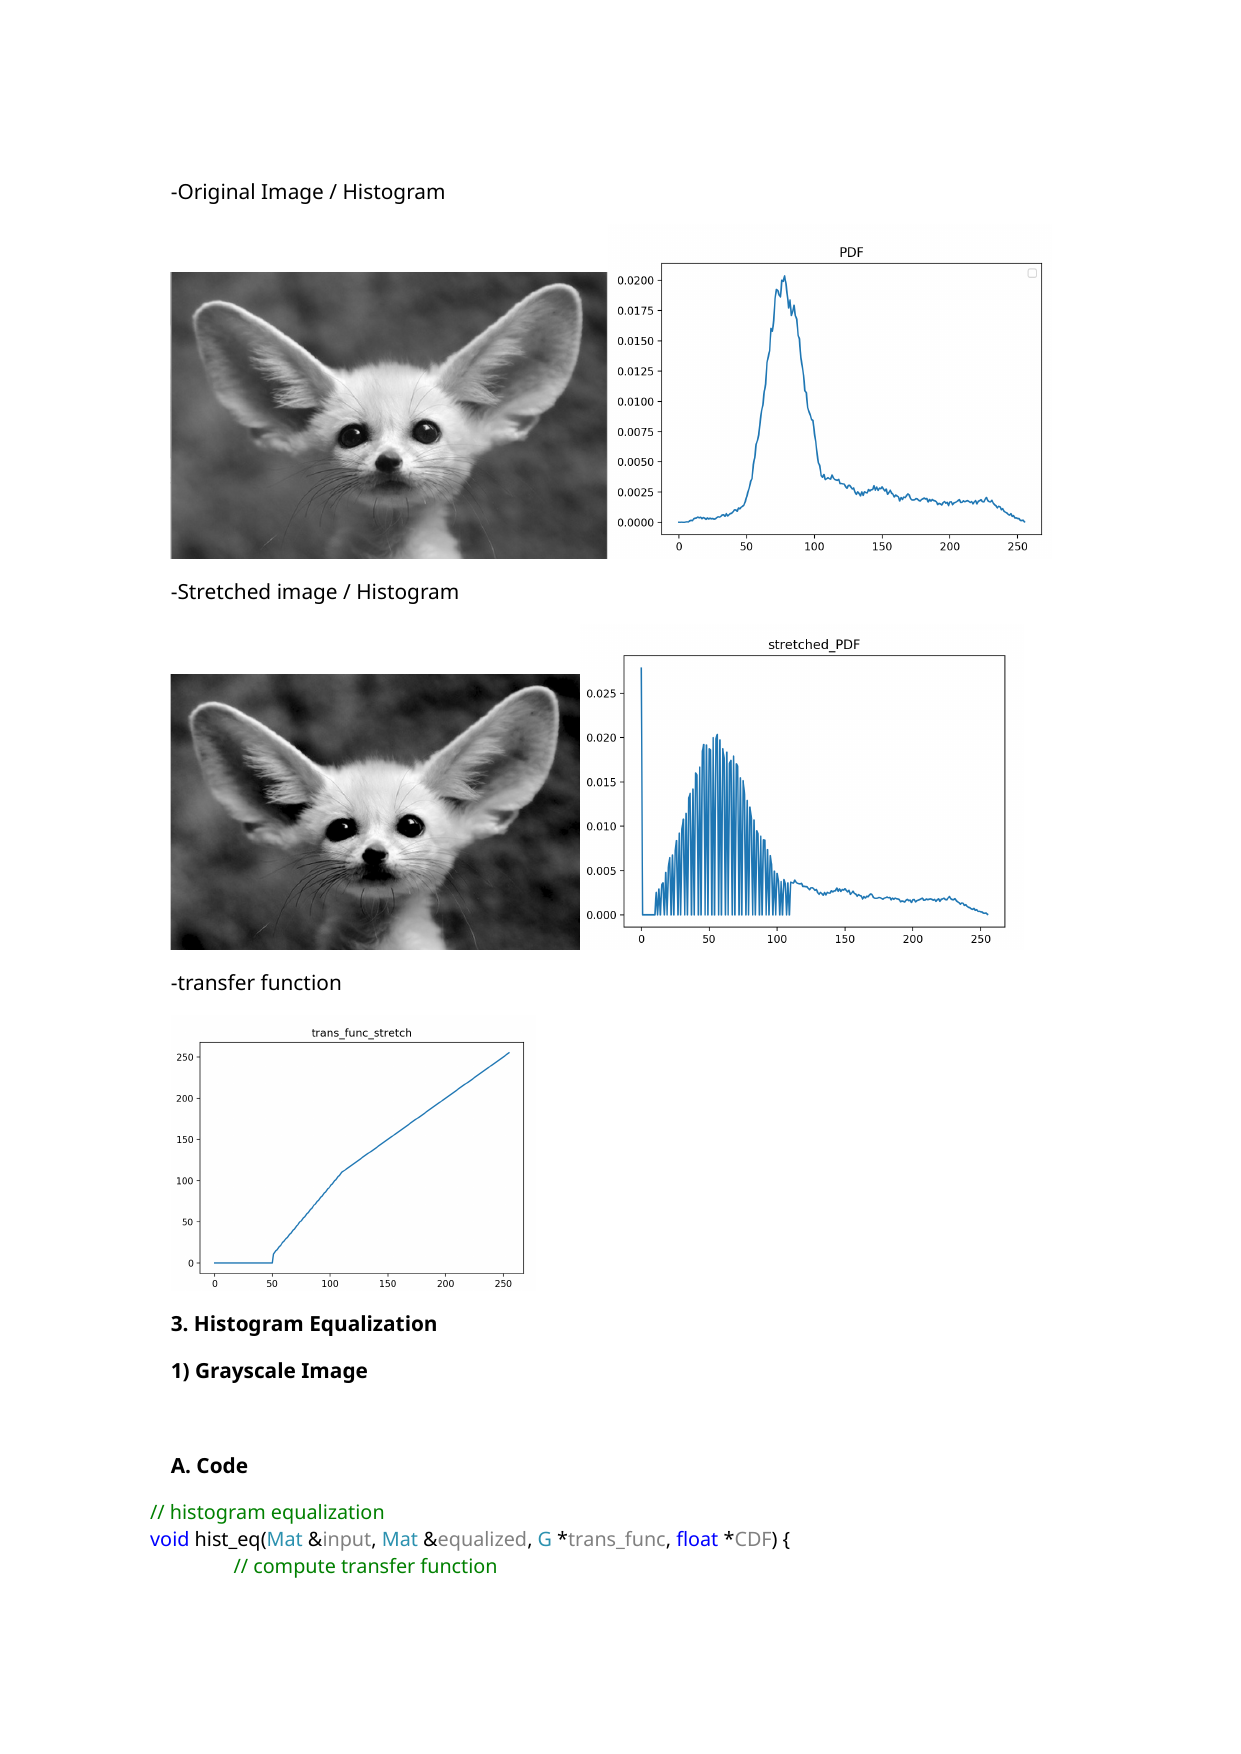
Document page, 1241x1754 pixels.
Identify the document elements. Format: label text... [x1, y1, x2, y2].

text 1) Grayscale Image [150, 1357, 1090, 1385]
text // histogram equalization [150, 1498, 1090, 1525]
picture [170, 224, 1053, 559]
text 3. Histogram Equalization [150, 1309, 1090, 1338]
text -transfer function [150, 968, 1090, 997]
text void hist_eq(Mat &input, Mat &equalized, G *trans_func, float *CDF) { [150, 1525, 1090, 1552]
picture [170, 624, 1024, 950]
text A. Code [150, 1451, 1090, 1479]
picture [170, 1015, 537, 1291]
text -Stretched image / Histogram [150, 577, 1090, 605]
text -Original Image / Histogram [150, 177, 1090, 206]
text // compute transfer function [150, 1552, 1090, 1579]
